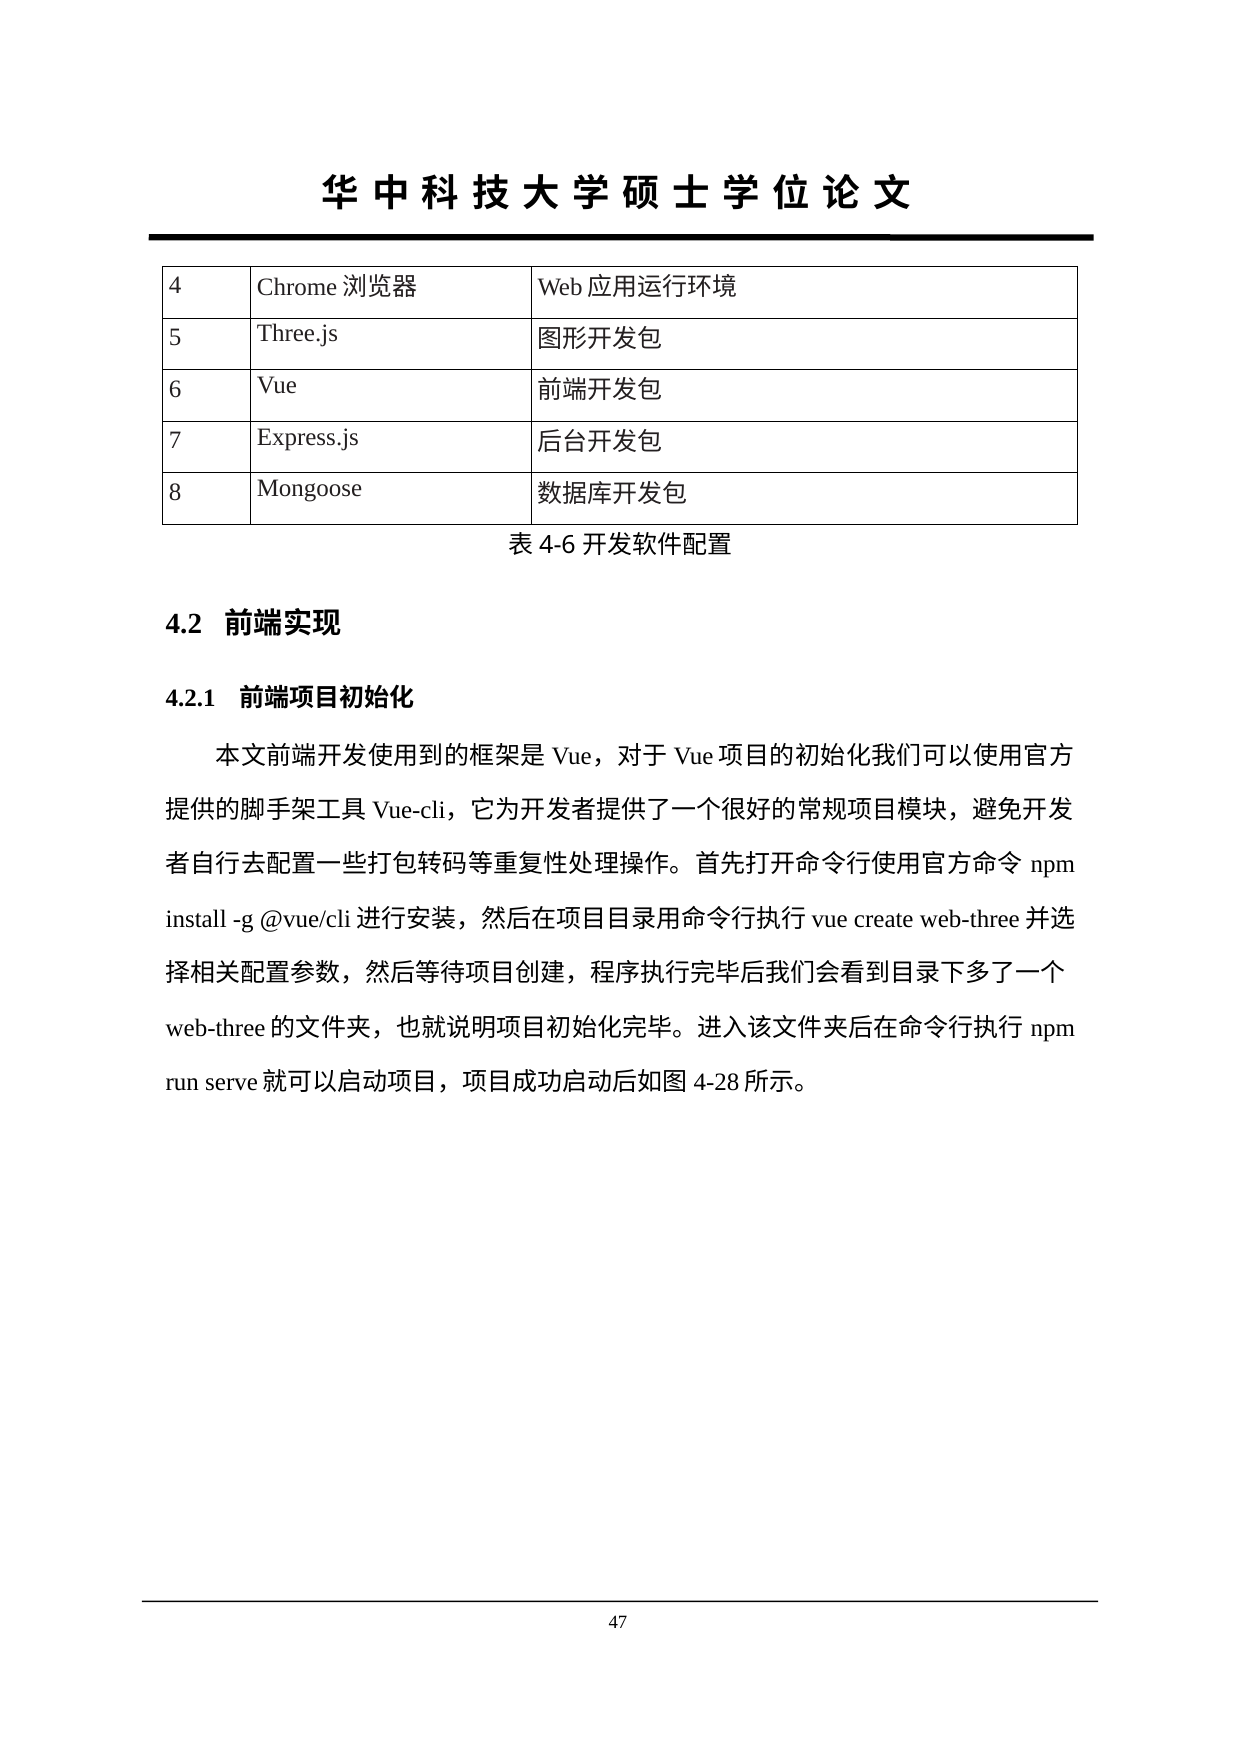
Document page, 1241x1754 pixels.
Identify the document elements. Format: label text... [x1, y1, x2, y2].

table_cell Three.js [251, 319, 531, 369]
text 本文前端开发使用到的框架是Vue，对于Vue项目的初始化我们可以使用官方提供的脚手架工具Vue-cli，它为开发者提供了一个很好的常规项目模块，避免开发者自行去配置一些打包转码等重复性处理操作。首先打开命令行使用官方命令npm install -g @vue/cli进行安装，然后在项目目录用命令行执行vue create web-three并选择相关配置参数，然后等待项目创建，程序执行完毕后我们会看到目录下多了一个 [165, 735, 1075, 989]
subtitle 前端项目初始化 [165, 678, 1075, 714]
table_cell 8 [163, 473, 250, 524]
table_cell 4 [163, 267, 250, 317]
table_cell 数据库开发包 [532, 473, 1077, 524]
table_cell Web应用运行环境 [532, 267, 1077, 317]
subtitle 前端实现 [165, 600, 1075, 642]
table_cell 图形开发包 [532, 319, 1077, 369]
table_cell 后台开发包 [532, 422, 1077, 472]
table_cell 6 [163, 370, 250, 421]
table_cell 前端开发包 [532, 370, 1077, 421]
table_cell Chrome浏览器 [251, 267, 531, 317]
table_cell Express.js [251, 422, 531, 472]
table_cell Vue [251, 370, 531, 421]
table_cell 7 [163, 422, 250, 472]
table_cell 5 [163, 319, 250, 369]
table_cell Mongoose [251, 473, 531, 524]
